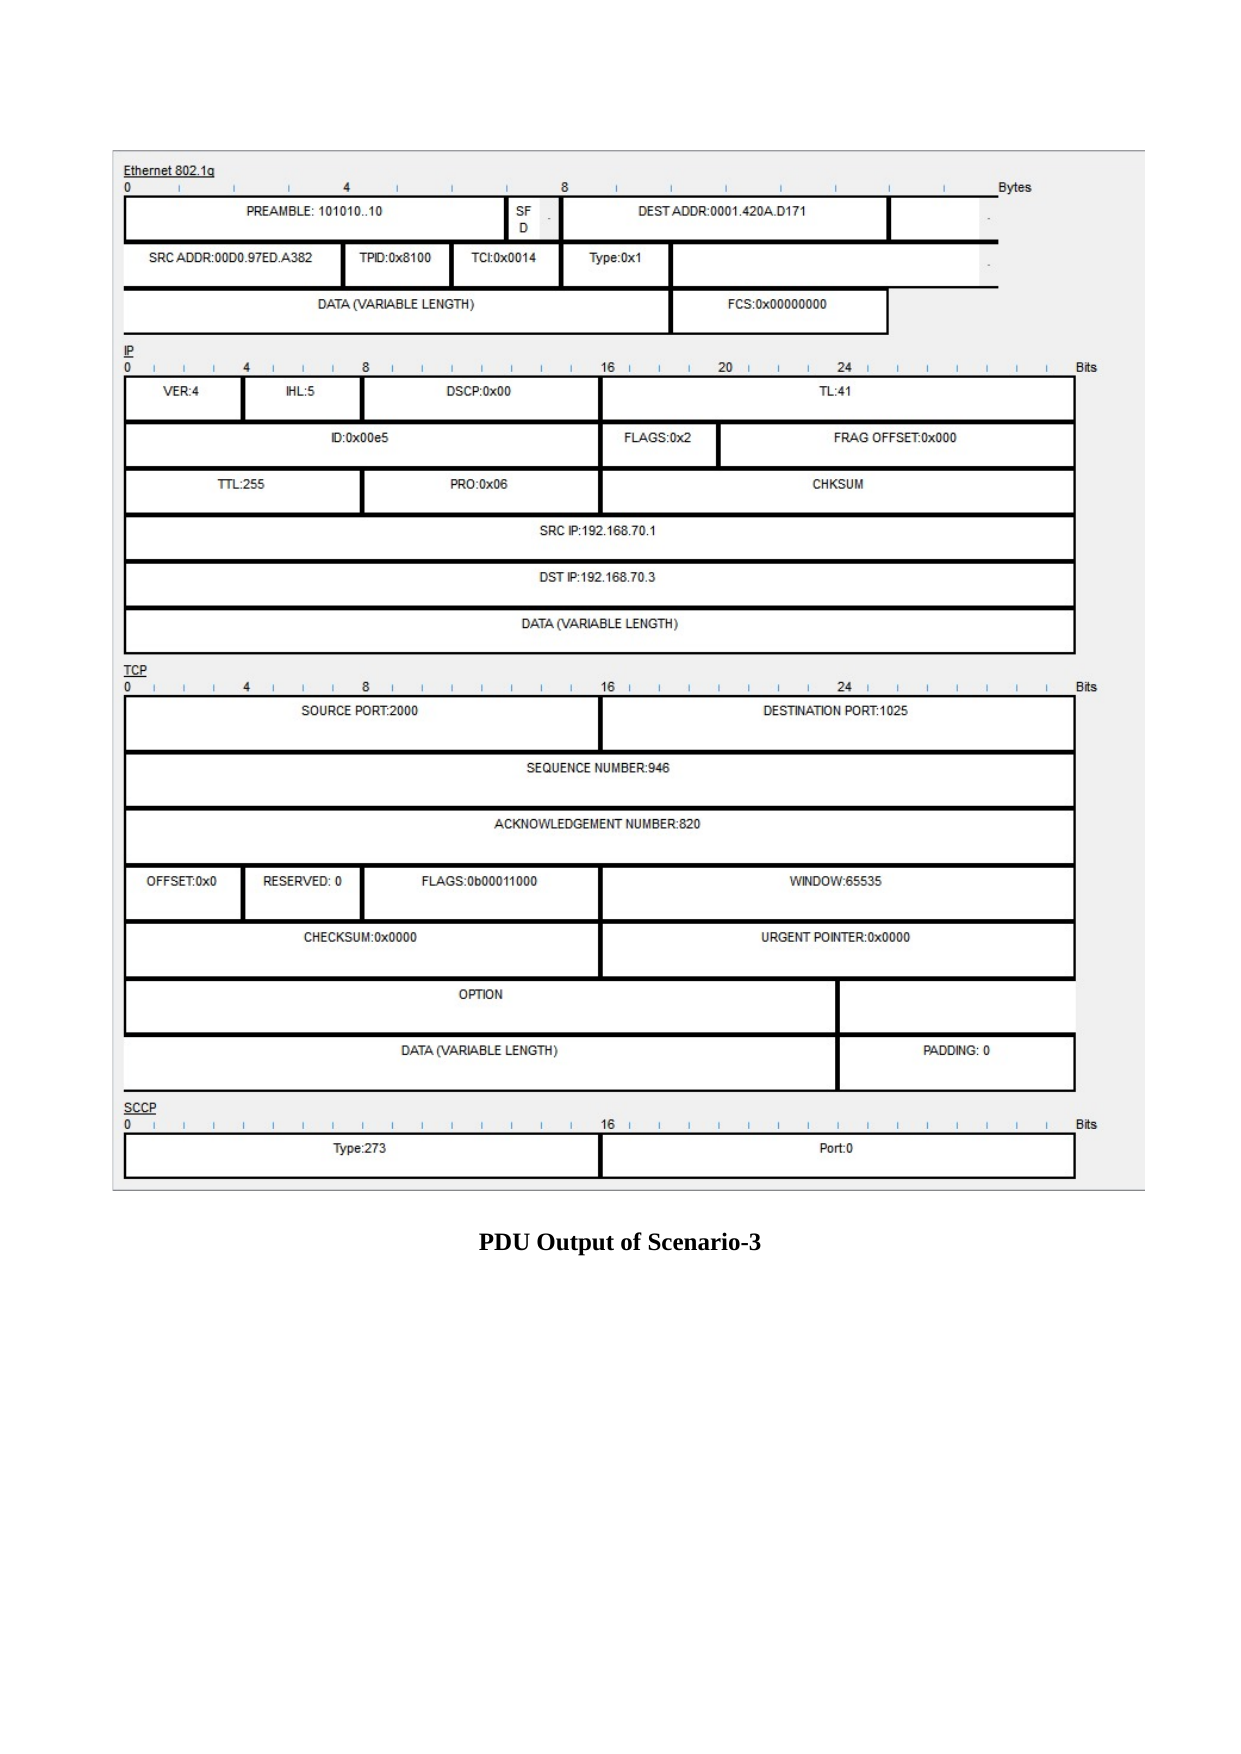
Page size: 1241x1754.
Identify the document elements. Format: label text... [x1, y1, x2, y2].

picture [112, 150, 1145, 1191]
text PDU Output of Scenario-3 [112, 1227, 1128, 1256]
